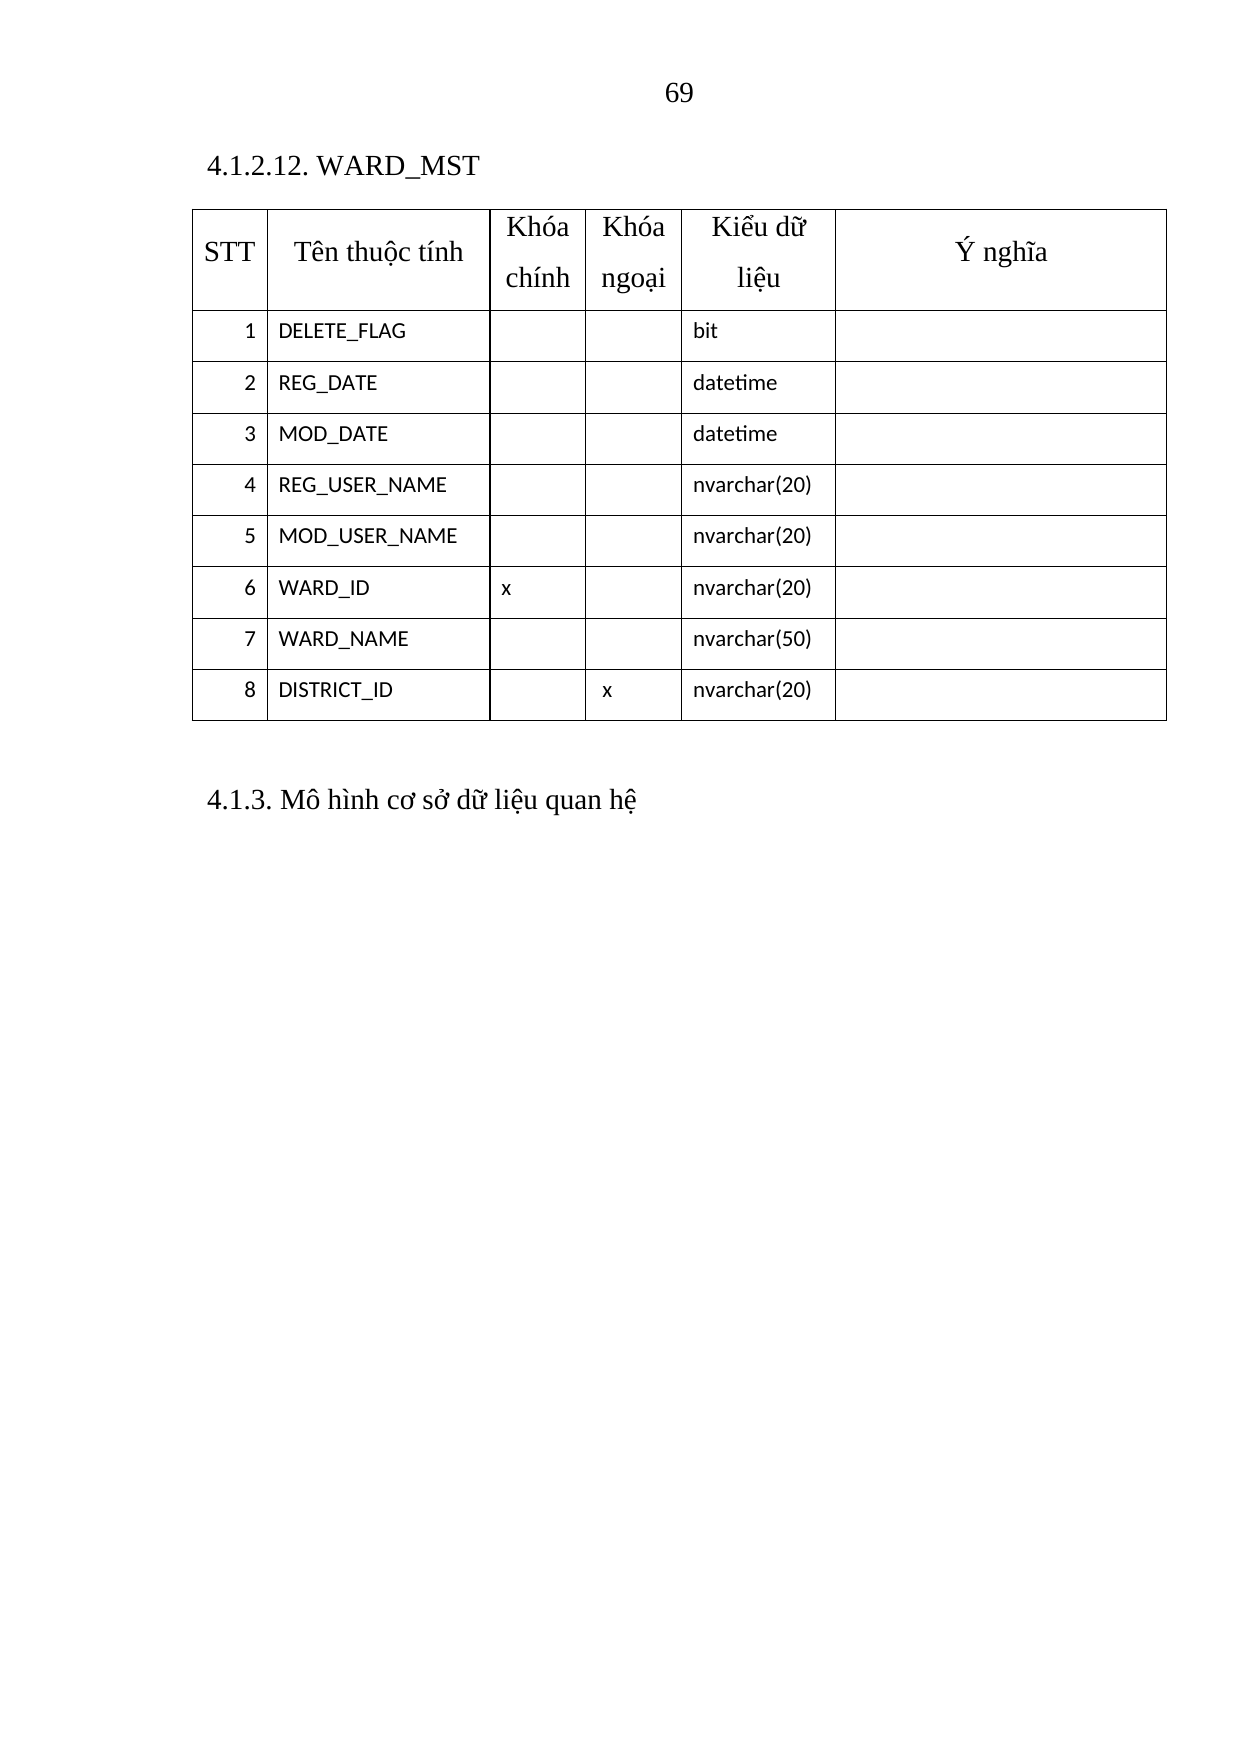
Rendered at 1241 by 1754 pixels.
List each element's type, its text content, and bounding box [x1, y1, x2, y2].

table_cell MOD_DATE [268, 414, 489, 464]
table_cell 2 [193, 362, 267, 412]
table_cell [586, 311, 681, 361]
table_cell [836, 414, 1166, 464]
table_cell 4 [193, 465, 267, 515]
table_cell [836, 311, 1166, 361]
table_cell [836, 516, 1166, 566]
text 4.1.3. Mô hình cơ sở dữ liệu quan hệ [207, 782, 1152, 815]
table_cell nvarchar(20) [682, 465, 835, 515]
table_cell nvarchar(20) [682, 516, 835, 566]
table_cell [491, 362, 585, 412]
table_cell [586, 516, 681, 566]
table_cell [491, 619, 585, 669]
table_cell [586, 362, 681, 412]
table_cell [586, 619, 681, 669]
table_header Ý nghĩa [836, 210, 1166, 310]
table_cell x [586, 670, 681, 720]
table_cell REG_USER_NAME [268, 465, 489, 515]
table_cell WARD_ID [268, 567, 489, 617]
table_cell 8 [193, 670, 267, 720]
table_cell REG_DATE [268, 362, 489, 412]
table_cell [491, 670, 585, 720]
table_cell [491, 516, 585, 566]
table_cell [836, 619, 1166, 669]
table_header Tên thuộc tính [268, 210, 489, 310]
table_cell 3 [193, 414, 267, 464]
table_cell datetime [682, 414, 835, 464]
table_cell [836, 567, 1166, 617]
table_cell datetime [682, 362, 835, 412]
table_cell [491, 311, 585, 361]
table_cell [836, 670, 1166, 720]
table_header Khóa ngoại [586, 210, 681, 310]
table_cell [491, 414, 585, 464]
table_cell [491, 465, 585, 515]
table_cell [586, 465, 681, 515]
table_cell [586, 414, 681, 464]
table_header Khóa chính [491, 210, 585, 310]
table_header Kiểu dữ liệu [682, 210, 835, 310]
table_cell 1 [193, 311, 267, 361]
text 4.1.2.12. WARD_MST [207, 148, 1152, 181]
table_cell DELETE_FLAG [268, 311, 489, 361]
table_cell 7 [193, 619, 267, 669]
table_cell x [491, 567, 585, 617]
table_cell nvarchar(50) [682, 619, 835, 669]
table_cell 5 [193, 516, 267, 566]
table_header STT [193, 210, 267, 310]
table_cell nvarchar(20) [682, 567, 835, 617]
table_cell WARD_NAME [268, 619, 489, 669]
table_cell 6 [193, 567, 267, 617]
table_cell bit [682, 311, 835, 361]
table_cell [586, 567, 681, 617]
table_cell DISTRICT_ID [268, 670, 489, 720]
table_cell [836, 362, 1166, 412]
table_cell nvarchar(20) [682, 670, 835, 720]
table_cell [836, 465, 1166, 515]
table_cell MOD_USER_NAME [268, 516, 489, 566]
